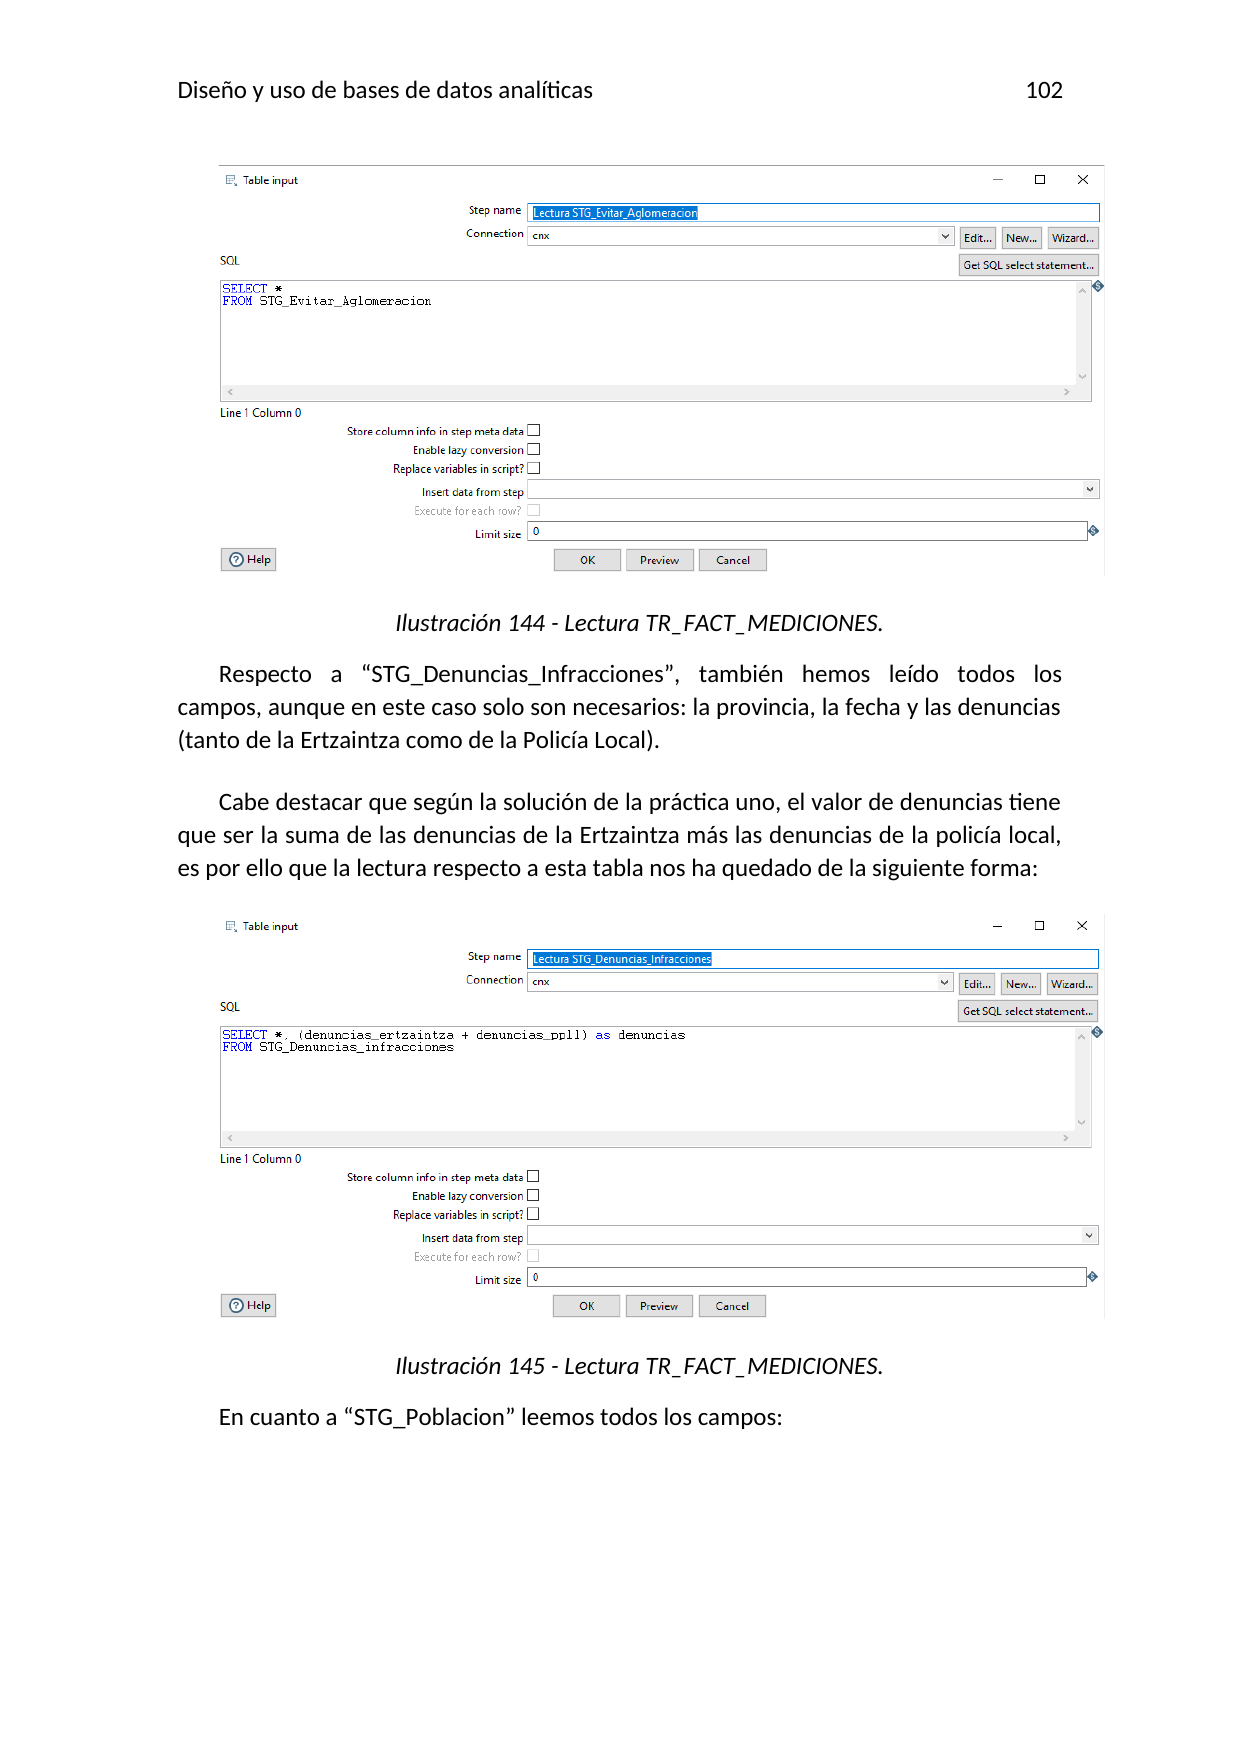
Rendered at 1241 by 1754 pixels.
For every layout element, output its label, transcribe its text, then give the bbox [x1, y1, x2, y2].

picture [218, 165, 1105, 576]
picture [218, 914, 1105, 1319]
text En cuanto a “STG_Poblacion” leemos todos los campos: [177, 1402, 1063, 1432]
text Ilustración 144 - Lectura TR_FACT_MEDICIONES. [177, 607, 1063, 638]
text Cabe destacar que según la solución de la práctica uno, el valor de denuncias tiene que ser la suma de las denuncias de la Ertzaintza más las denuncias de la policía local, es por ello que la lectura respecto a esta tabla nos ha quedado de la siguiente forma: [177, 786, 1063, 883]
text Respecto a “STG_Denuncias_Infracciones”, también hemos leído todos los campos, aunque en este caso solo son necesarios: la provincia, la fecha y las denuncias (tanto de la Ertzaintza como de la Policía Local). [177, 658, 1063, 755]
text Ilustración 145 - Lectura TR_FACT_MEDICIONES. [177, 1350, 1063, 1381]
